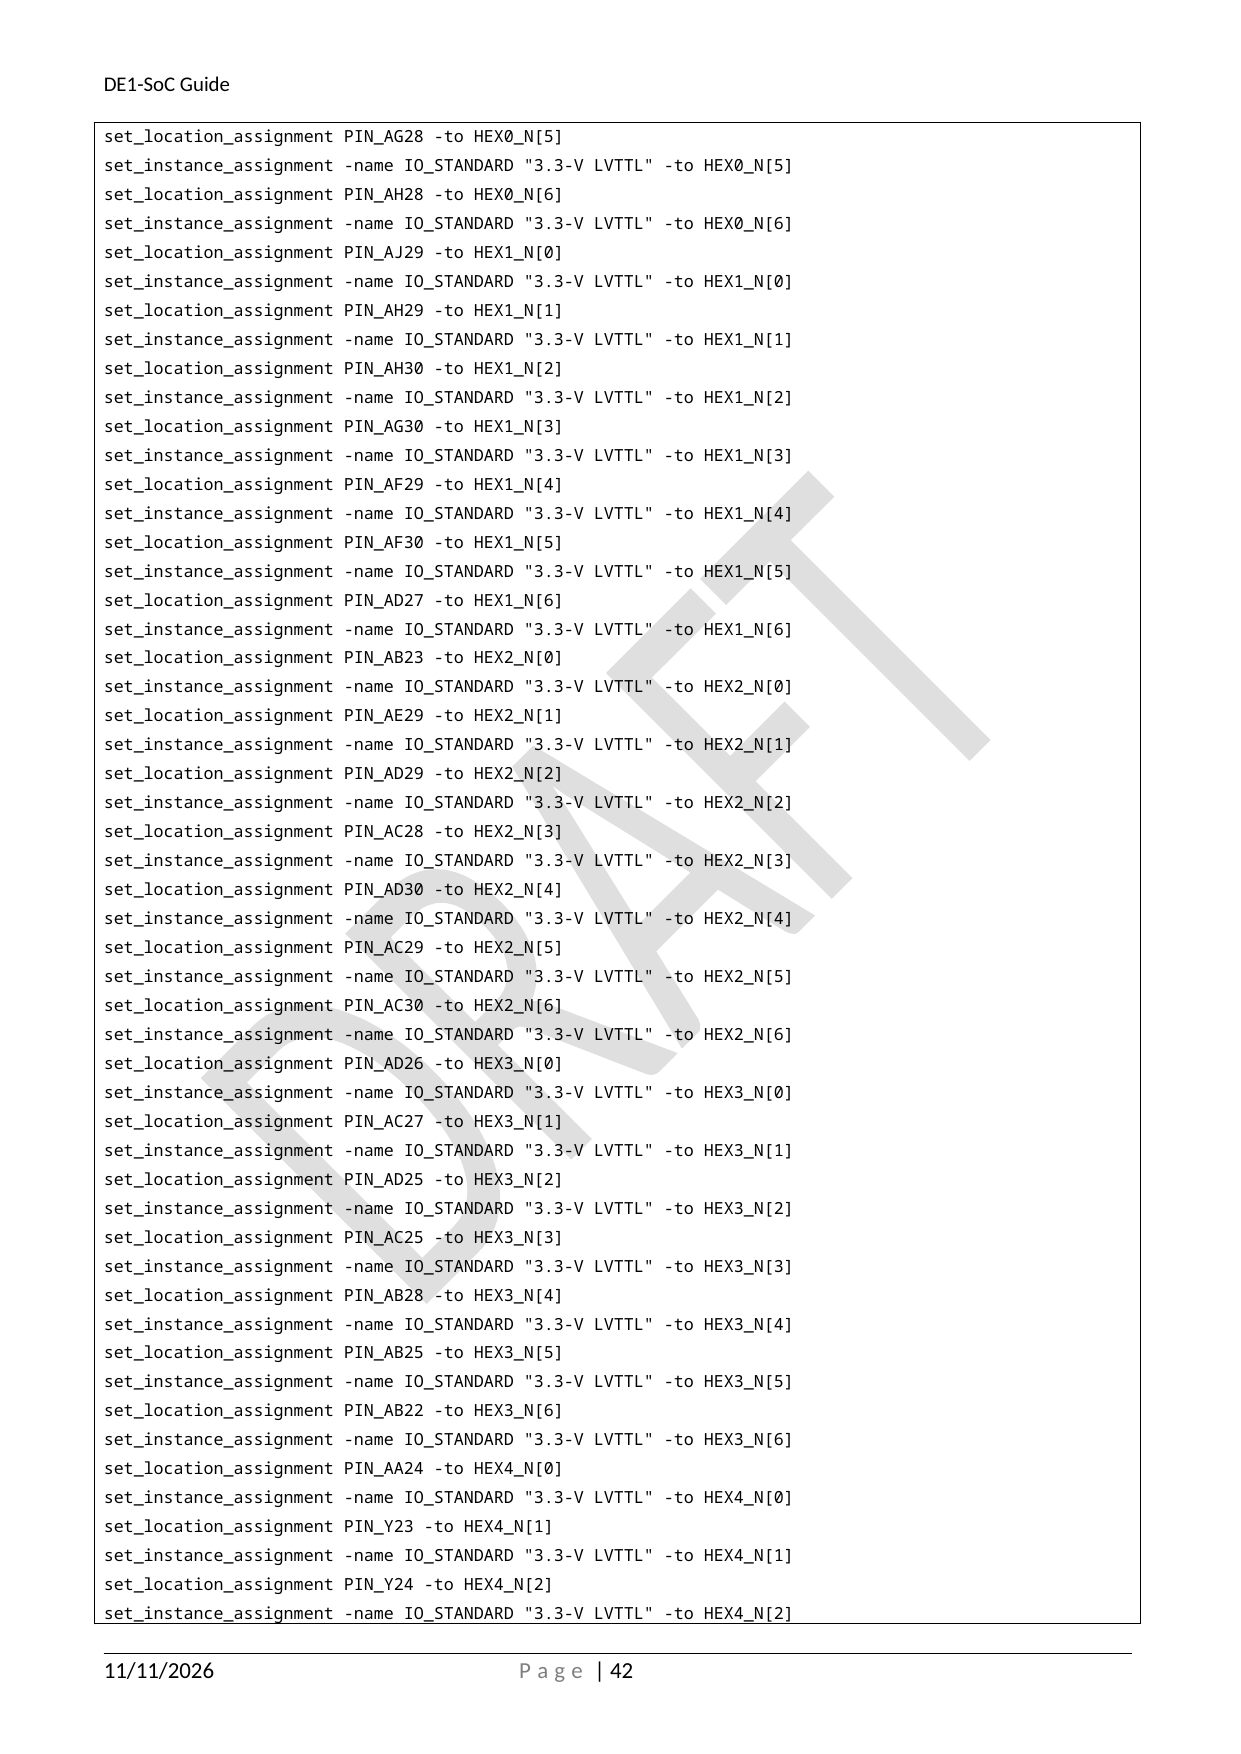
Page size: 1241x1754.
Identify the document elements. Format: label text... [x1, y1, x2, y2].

text set_location_assignment PIN_AD29 -to HEX2_N[2] [95, 759, 1140, 784]
text set_instance_assignment -name IO_STANDARD "3.3-V LVTTL" -to HEX2_N[5] [95, 961, 1140, 987]
text set_location_assignment PIN_AD27 -to HEX1_N[6] [95, 585, 1140, 611]
text set_instance_assignment -name IO_STANDARD "3.3-V LVTTL" -to HEX4_N[0] [95, 1483, 1140, 1508]
text set_instance_assignment -name IO_STANDARD "3.3-V LVTTL" -to HEX4_N[2] [95, 1598, 1140, 1623]
text set_instance_assignment -name IO_STANDARD "3.3-V LVTTL" -to HEX1_N[6] [95, 614, 1140, 640]
text set_instance_assignment -name IO_STANDARD "3.3-V LVTTL" -to HEX1_N[3] [95, 440, 1140, 466]
text set_location_assignment PIN_AJ29 -to HEX1_N[0] [95, 237, 1140, 263]
text set_instance_assignment -name IO_STANDARD "3.3-V LVTTL" -to HEX3_N[0] [95, 1077, 1140, 1103]
text set_instance_assignment -name IO_STANDARD "3.3-V LVTTL" -to HEX0_N[6] [95, 208, 1140, 234]
text set_instance_assignment -name IO_STANDARD "3.3-V LVTTL" -to HEX1_N[5] [95, 556, 1140, 582]
text set_location_assignment PIN_AG28 -to HEX0_N[5] [95, 123, 1140, 147]
text set_location_assignment PIN_AC29 -to HEX2_N[5] [95, 932, 1140, 958]
text set_location_assignment PIN_AB22 -to HEX3_N[6] [95, 1396, 1140, 1422]
text set_location_assignment PIN_AH29 -to HEX1_N[1] [95, 295, 1140, 321]
text set_instance_assignment -name IO_STANDARD "3.3-V LVTTL" -to HEX1_N[4] [95, 498, 1140, 524]
text set_instance_assignment -name IO_STANDARD "3.3-V LVTTL" -to HEX0_N[5] [95, 151, 1140, 176]
text set_location_assignment PIN_AD26 -to HEX3_N[0] [95, 1048, 1140, 1074]
text set_location_assignment PIN_AB28 -to HEX3_N[4] [95, 1280, 1140, 1306]
text set_location_assignment PIN_AE29 -to HEX2_N[1] [95, 701, 1140, 727]
text set_location_assignment PIN_Y23 -to HEX4_N[1] [95, 1512, 1140, 1537]
text set_instance_assignment -name IO_STANDARD "3.3-V LVTTL" -to HEX2_N[6] [95, 1019, 1140, 1045]
text set_instance_assignment -name IO_STANDARD "3.3-V LVTTL" -to HEX3_N[4] [95, 1309, 1140, 1335]
text set_location_assignment PIN_AF30 -to HEX1_N[5] [95, 527, 1140, 553]
text set_location_assignment PIN_AD25 -to HEX3_N[2] [95, 1164, 1140, 1190]
text set_instance_assignment -name IO_STANDARD "3.3-V LVTTL" -to HEX3_N[3] [95, 1251, 1140, 1277]
text set_location_assignment PIN_AB23 -to HEX2_N[0] [95, 643, 1140, 669]
text set_location_assignment PIN_AD30 -to HEX2_N[4] [95, 874, 1140, 900]
text set_location_assignment PIN_AG30 -to HEX1_N[3] [95, 411, 1140, 437]
text set_instance_assignment -name IO_STANDARD "3.3-V LVTTL" -to HEX1_N[1] [95, 324, 1140, 350]
text set_location_assignment PIN_AC28 -to HEX2_N[3] [95, 817, 1140, 842]
text set_instance_assignment -name IO_STANDARD "3.3-V LVTTL" -to HEX2_N[0] [95, 672, 1140, 698]
text set_instance_assignment -name IO_STANDARD "3.3-V LVTTL" -to HEX2_N[1] [95, 730, 1140, 756]
text set_instance_assignment -name IO_STANDARD "3.3-V LVTTL" -to HEX3_N[2] [95, 1193, 1140, 1219]
text set_instance_assignment -name IO_STANDARD "3.3-V LVTTL" -to HEX3_N[6] [95, 1425, 1140, 1451]
text set_instance_assignment -name IO_STANDARD "3.3-V LVTTL" -to HEX2_N[4] [95, 903, 1140, 929]
text set_instance_assignment -name IO_STANDARD "3.3-V LVTTL" -to HEX3_N[1] [95, 1135, 1140, 1161]
text set_location_assignment PIN_AC30 -to HEX2_N[6] [95, 990, 1140, 1016]
text set_location_assignment PIN_Y24 -to HEX4_N[2] [95, 1569, 1140, 1595]
text set_instance_assignment -name IO_STANDARD "3.3-V LVTTL" -to HEX2_N[2] [95, 788, 1140, 813]
text set_location_assignment PIN_AH30 -to HEX1_N[2] [95, 353, 1140, 379]
text set_instance_assignment -name IO_STANDARD "3.3-V LVTTL" -to HEX2_N[3] [95, 846, 1140, 871]
text set_location_assignment PIN_AF29 -to HEX1_N[4] [95, 469, 1140, 495]
text set_location_assignment PIN_AH28 -to HEX0_N[6] [95, 179, 1140, 205]
text set_instance_assignment -name IO_STANDARD "3.3-V LVTTL" -to HEX4_N[1] [95, 1541, 1140, 1566]
text set_location_assignment PIN_AA24 -to HEX4_N[0] [95, 1454, 1140, 1479]
text set_instance_assignment -name IO_STANDARD "3.3-V LVTTL" -to HEX1_N[2] [95, 382, 1140, 408]
text set_location_assignment PIN_AC27 -to HEX3_N[1] [95, 1106, 1140, 1132]
text set_location_assignment PIN_AC25 -to HEX3_N[3] [95, 1222, 1140, 1248]
text set_instance_assignment -name IO_STANDARD "3.3-V LVTTL" -to HEX3_N[5] [95, 1367, 1140, 1393]
text set_location_assignment PIN_AB25 -to HEX3_N[5] [95, 1338, 1140, 1364]
text set_instance_assignment -name IO_STANDARD "3.3-V LVTTL" -to HEX1_N[0] [95, 266, 1140, 292]
